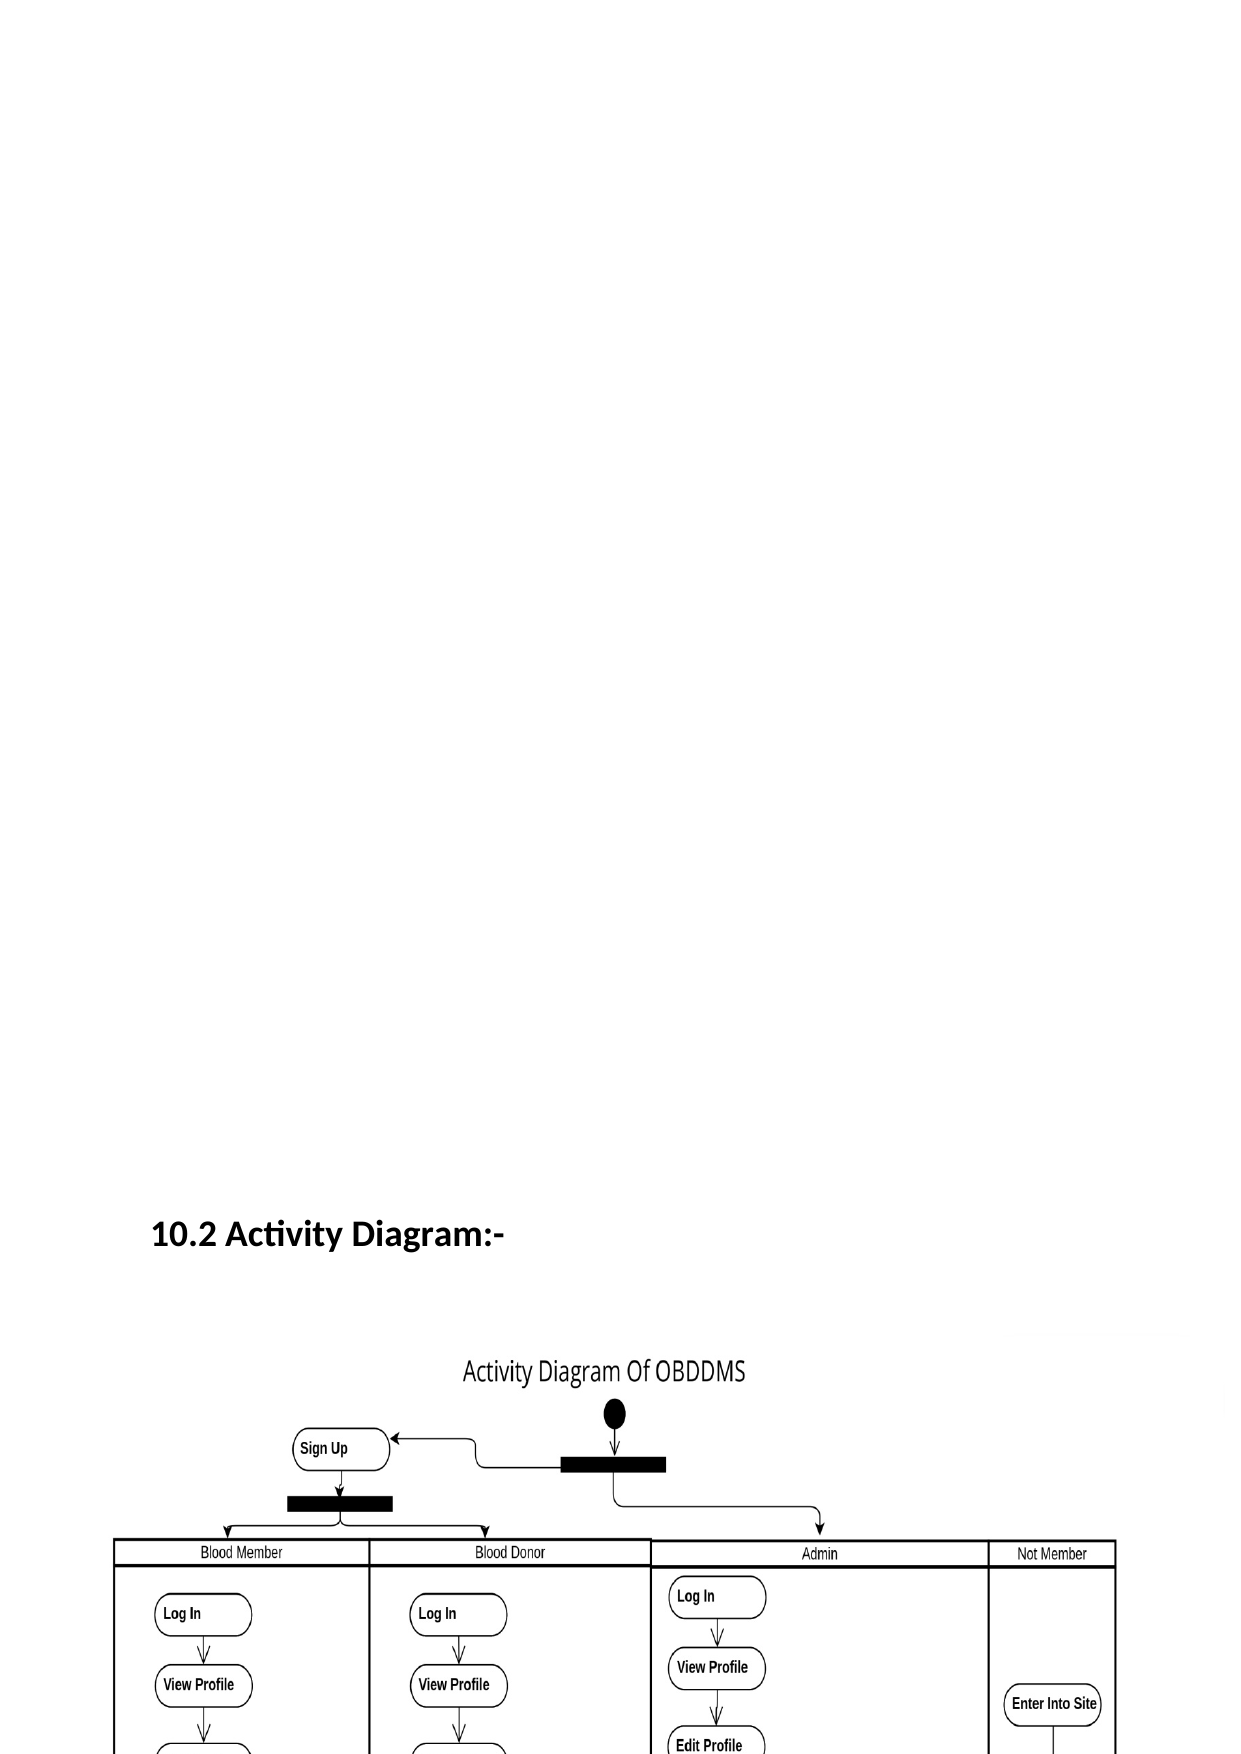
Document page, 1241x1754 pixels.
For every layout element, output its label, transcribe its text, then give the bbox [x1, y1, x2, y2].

list Activity Diagram:- [150, 1210, 1090, 1256]
picture [75, 1333, 1225, 1754]
